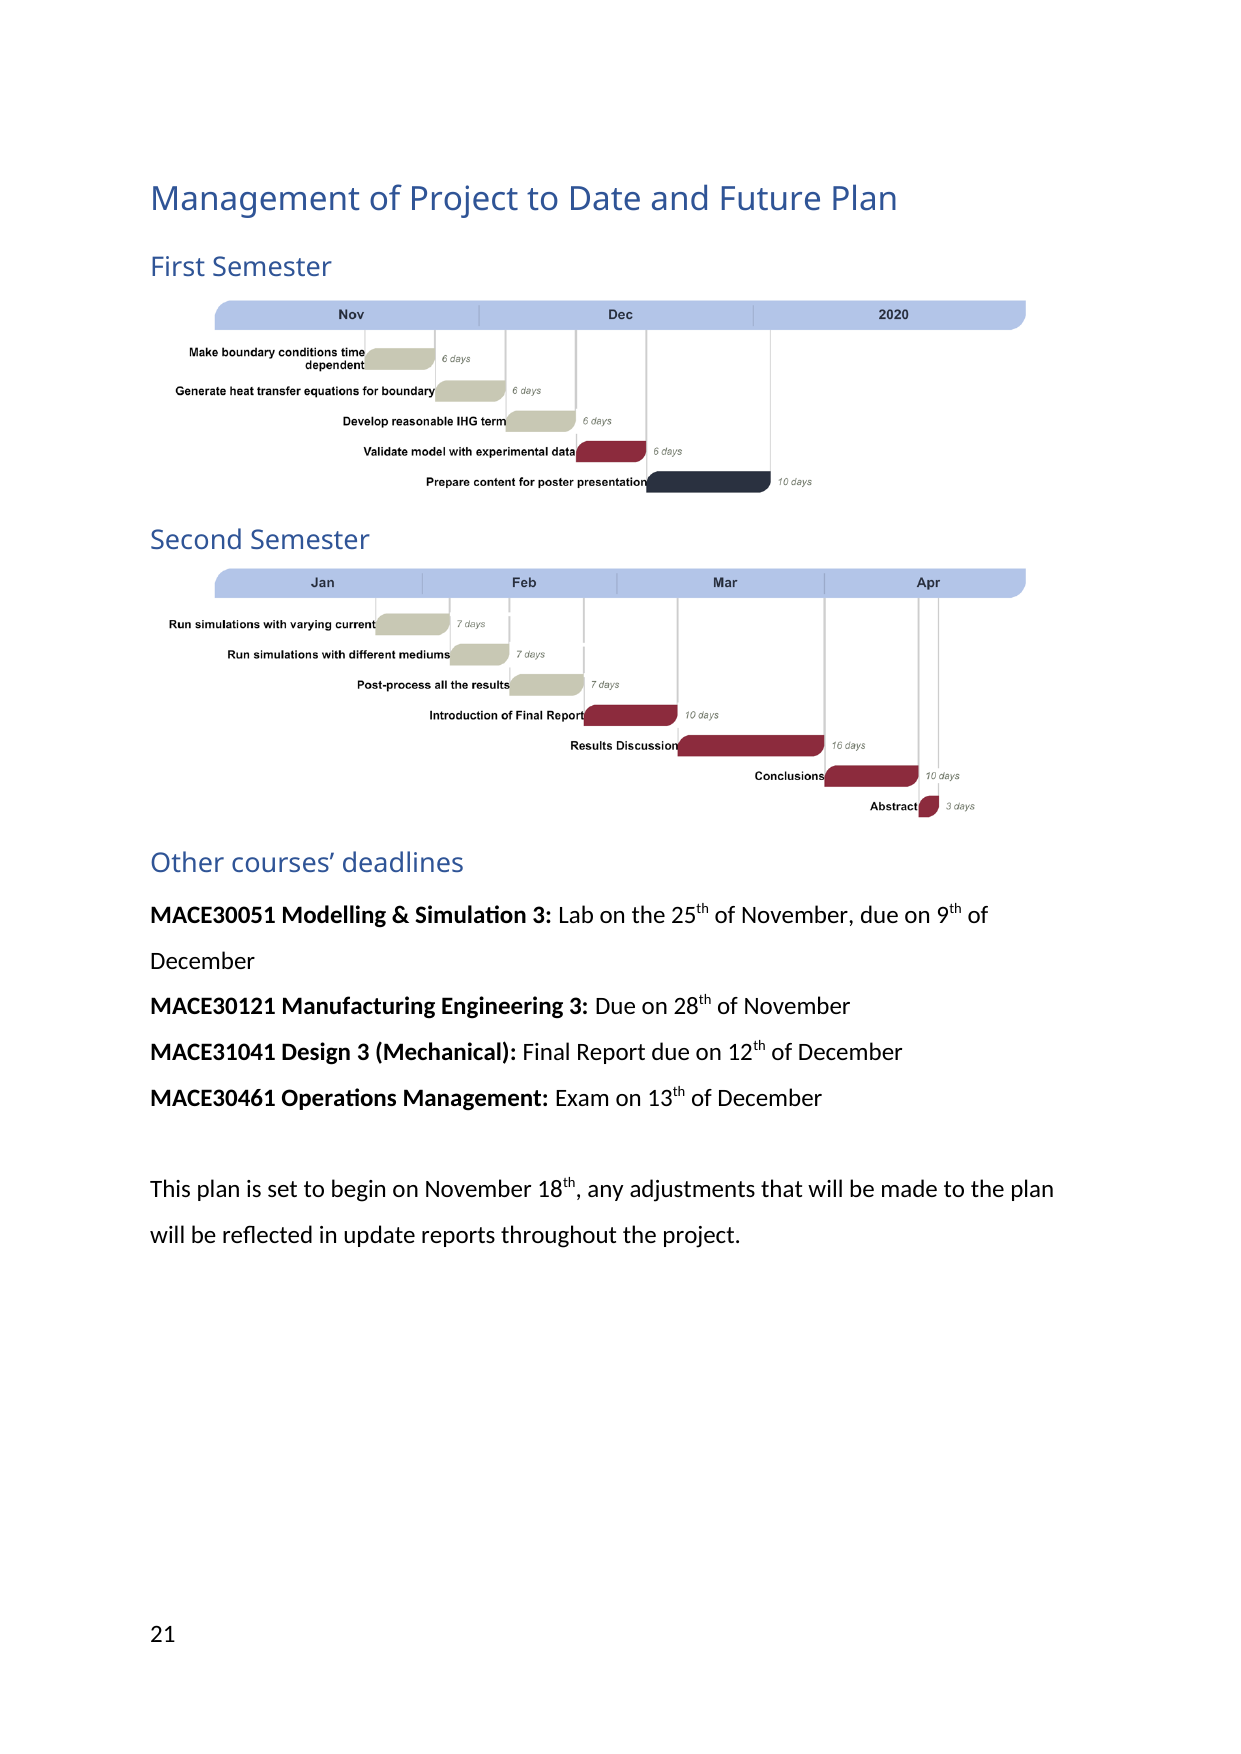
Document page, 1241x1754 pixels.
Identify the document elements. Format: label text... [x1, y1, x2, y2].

text This plan is set to begin on November 18th, any adjustments that will be made to the plan will be reflected in update reports throughout the project. [150, 1173, 1090, 1250]
subtitle First Semester [150, 247, 1090, 284]
picture [150, 284, 1090, 517]
subtitle Second Semester [150, 521, 1090, 557]
subtitle Other courses’ deadlines [150, 844, 1090, 881]
text MACE30461 Operations Management: Exam on 13th of December [150, 1082, 1090, 1112]
text MACE30121 Manufacturing Engineering 3: Due on 28th of November [150, 991, 1090, 1021]
picture [150, 557, 1090, 840]
text MACE31041 Design 3 (Mechanical): Final Report due on 12th of December [150, 1036, 1090, 1067]
text MACE30051 Modelling & Simulation 3: Lab on the 25th of November, due on 9th of December [150, 899, 1090, 975]
subtitle Management of Project to Date and Future Plan [150, 175, 1090, 220]
